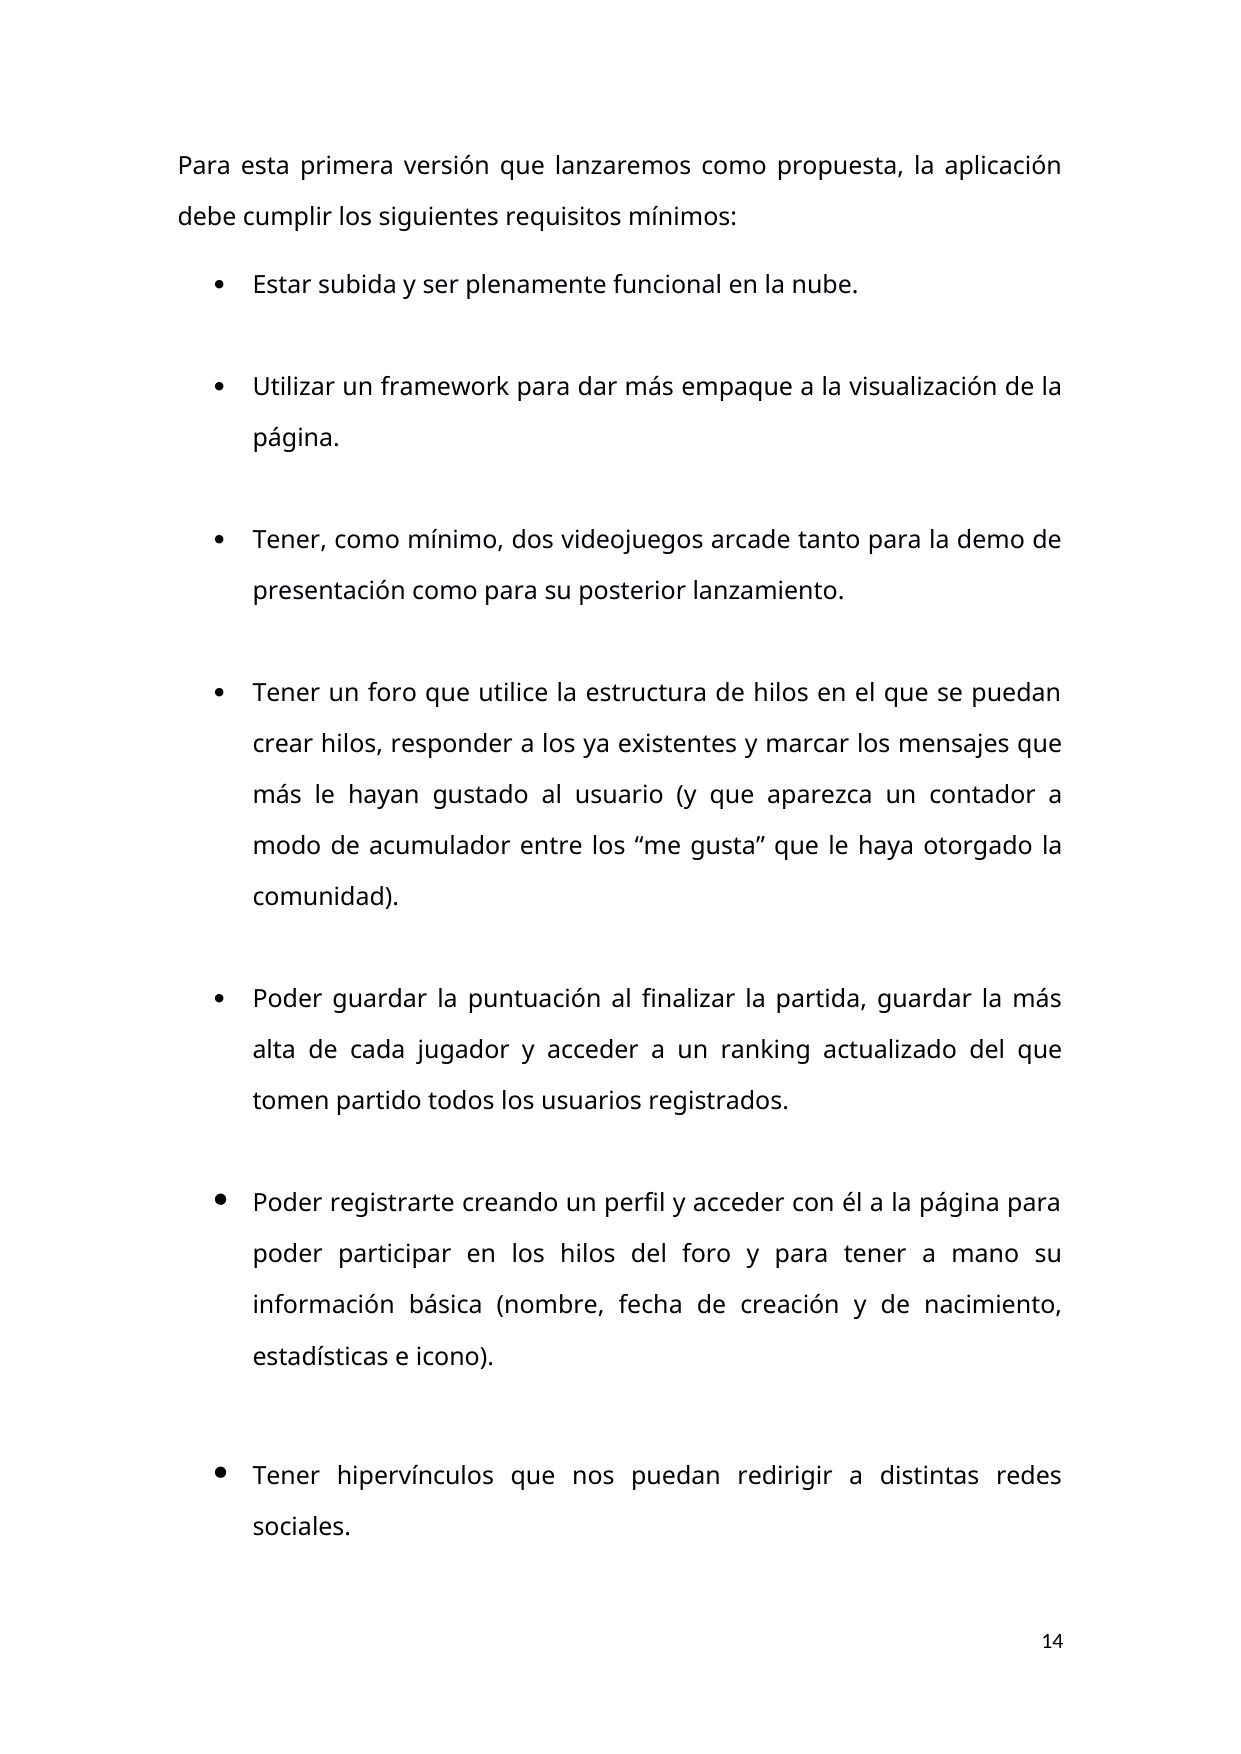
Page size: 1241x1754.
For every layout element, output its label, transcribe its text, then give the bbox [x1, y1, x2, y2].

list Estar subida y ser plenamente funcional en la nube. [215, 266, 1063, 300]
text Para esta primera versión que lanzaremos como propuesta, la aplicación debe cumplir los siguientes requisitos mínimos: [177, 148, 1063, 233]
list Tener un foro que utilice la estructura de hilos en el que se puedan crear hilos, responder a los ya existentes y marcar los mensajes que más le hayan gustado al usuario (y que aparezca un contador a modo de acumulador entre los “me gusta” que le haya otorgado la comunidad). [215, 675, 1063, 913]
list Tener hipervínculos que nos puedan redirigir a distintas redes sociales. [215, 1457, 1063, 1542]
list Poder guardar la puntuación al finalizar la partida, guardar la más alta de cada jugador y acceder a un ranking actualizado del que tomen partido todos los usuarios registrados. [215, 981, 1063, 1117]
list Tener, como mínimo, dos videojuegos arcade tanto para la demo de presentación como para su posterior lanzamiento. [215, 522, 1063, 607]
list Utilizar un framework para dar más empaque a la visualización de la página. [215, 368, 1063, 453]
list Poder registrarte creando un perfil y acceder con él a la página para poder participar en los hilos del foro y para tener a mano su información básica (nombre, fecha de creación y de nacimiento, estadísticas e icono). [215, 1185, 1063, 1372]
